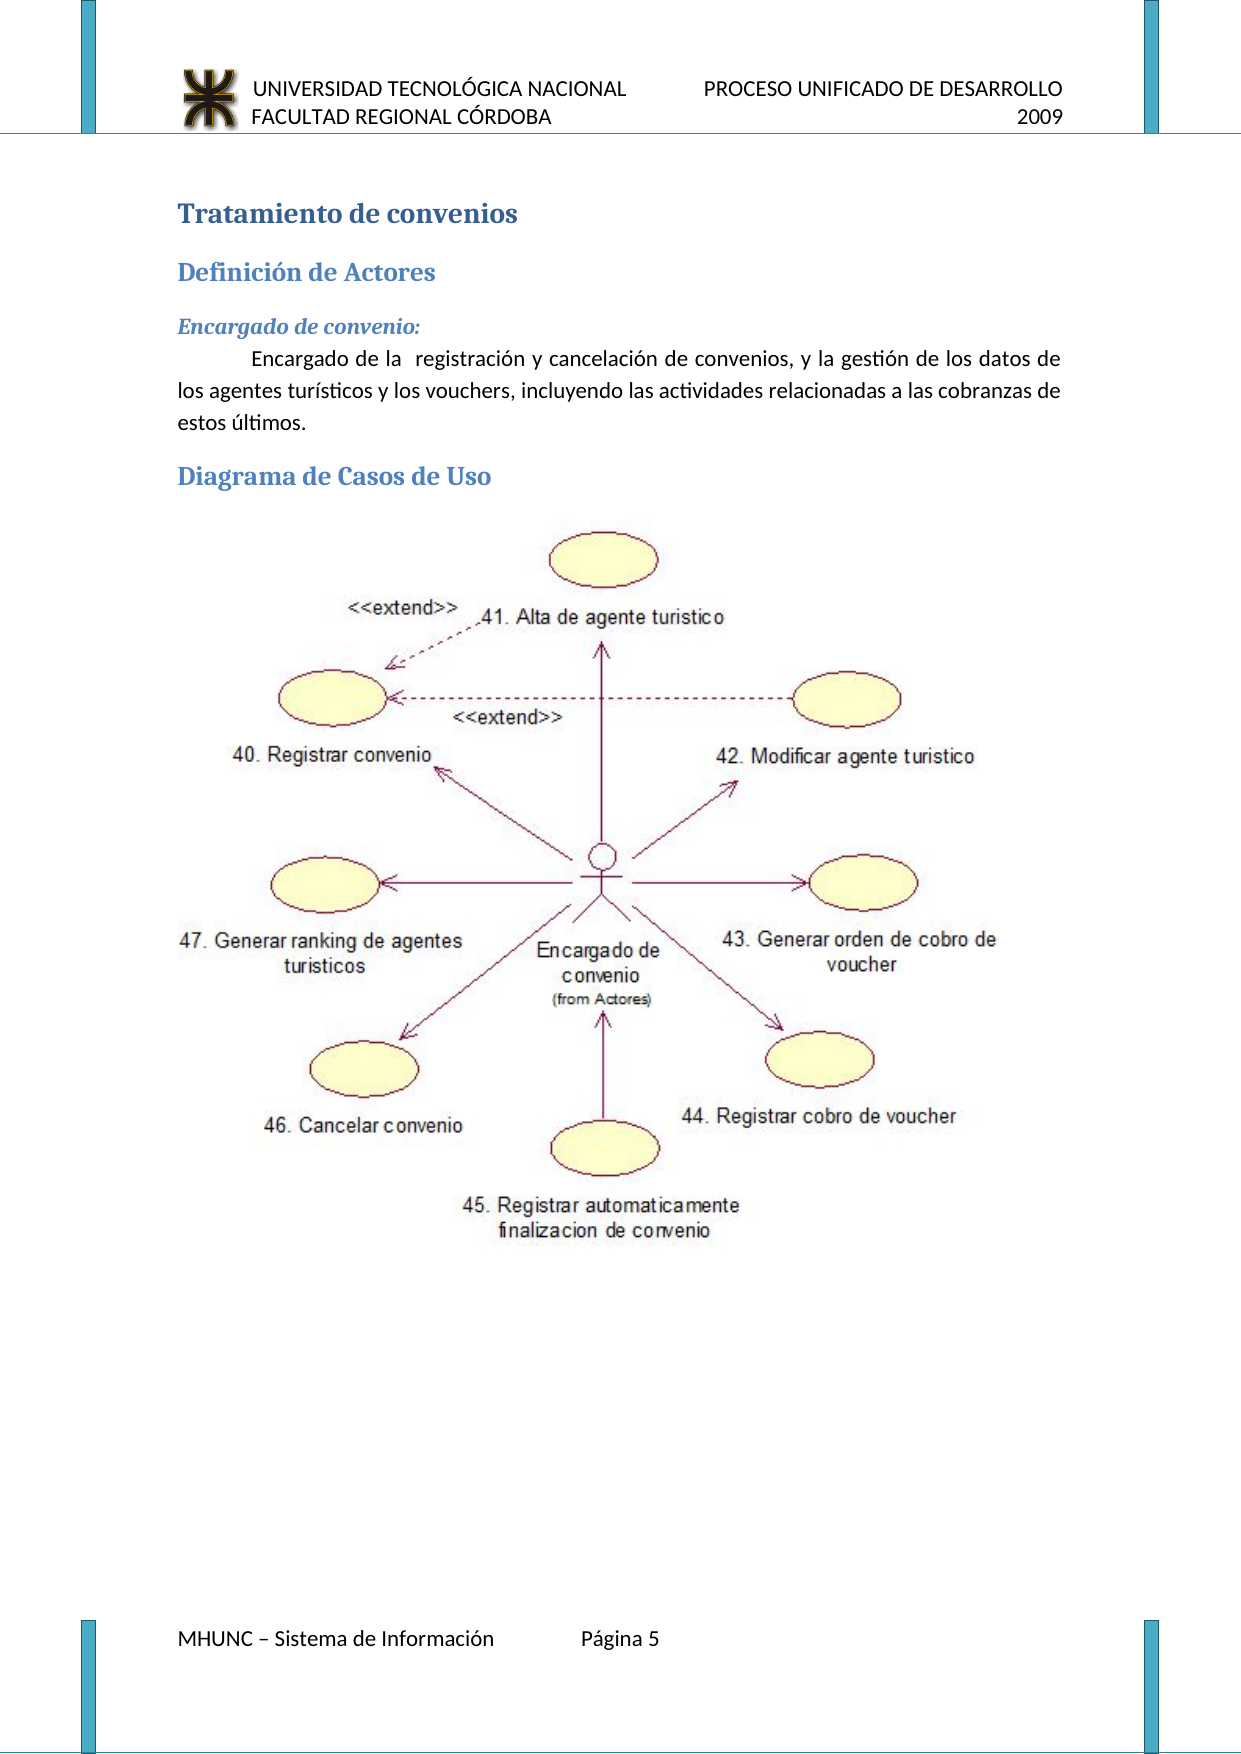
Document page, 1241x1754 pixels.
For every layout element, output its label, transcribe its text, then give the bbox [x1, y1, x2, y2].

subtitle Encargado de convenio: [177, 313, 1063, 340]
picture [177, 496, 999, 1272]
picture [182, 68, 239, 132]
subtitle Definición de Actores [177, 257, 1063, 288]
text Encargado de la registración y cancelación de convenios, y la gestión de los datos de los agentes turísticos y los vouchers, incluyendo las actividades relacionadas a las cobranzas de estos últimos. [177, 344, 1063, 436]
subtitle Diagrama de Casos de Uso [177, 461, 1063, 492]
subtitle Tratamiento de convenios [177, 198, 1063, 231]
